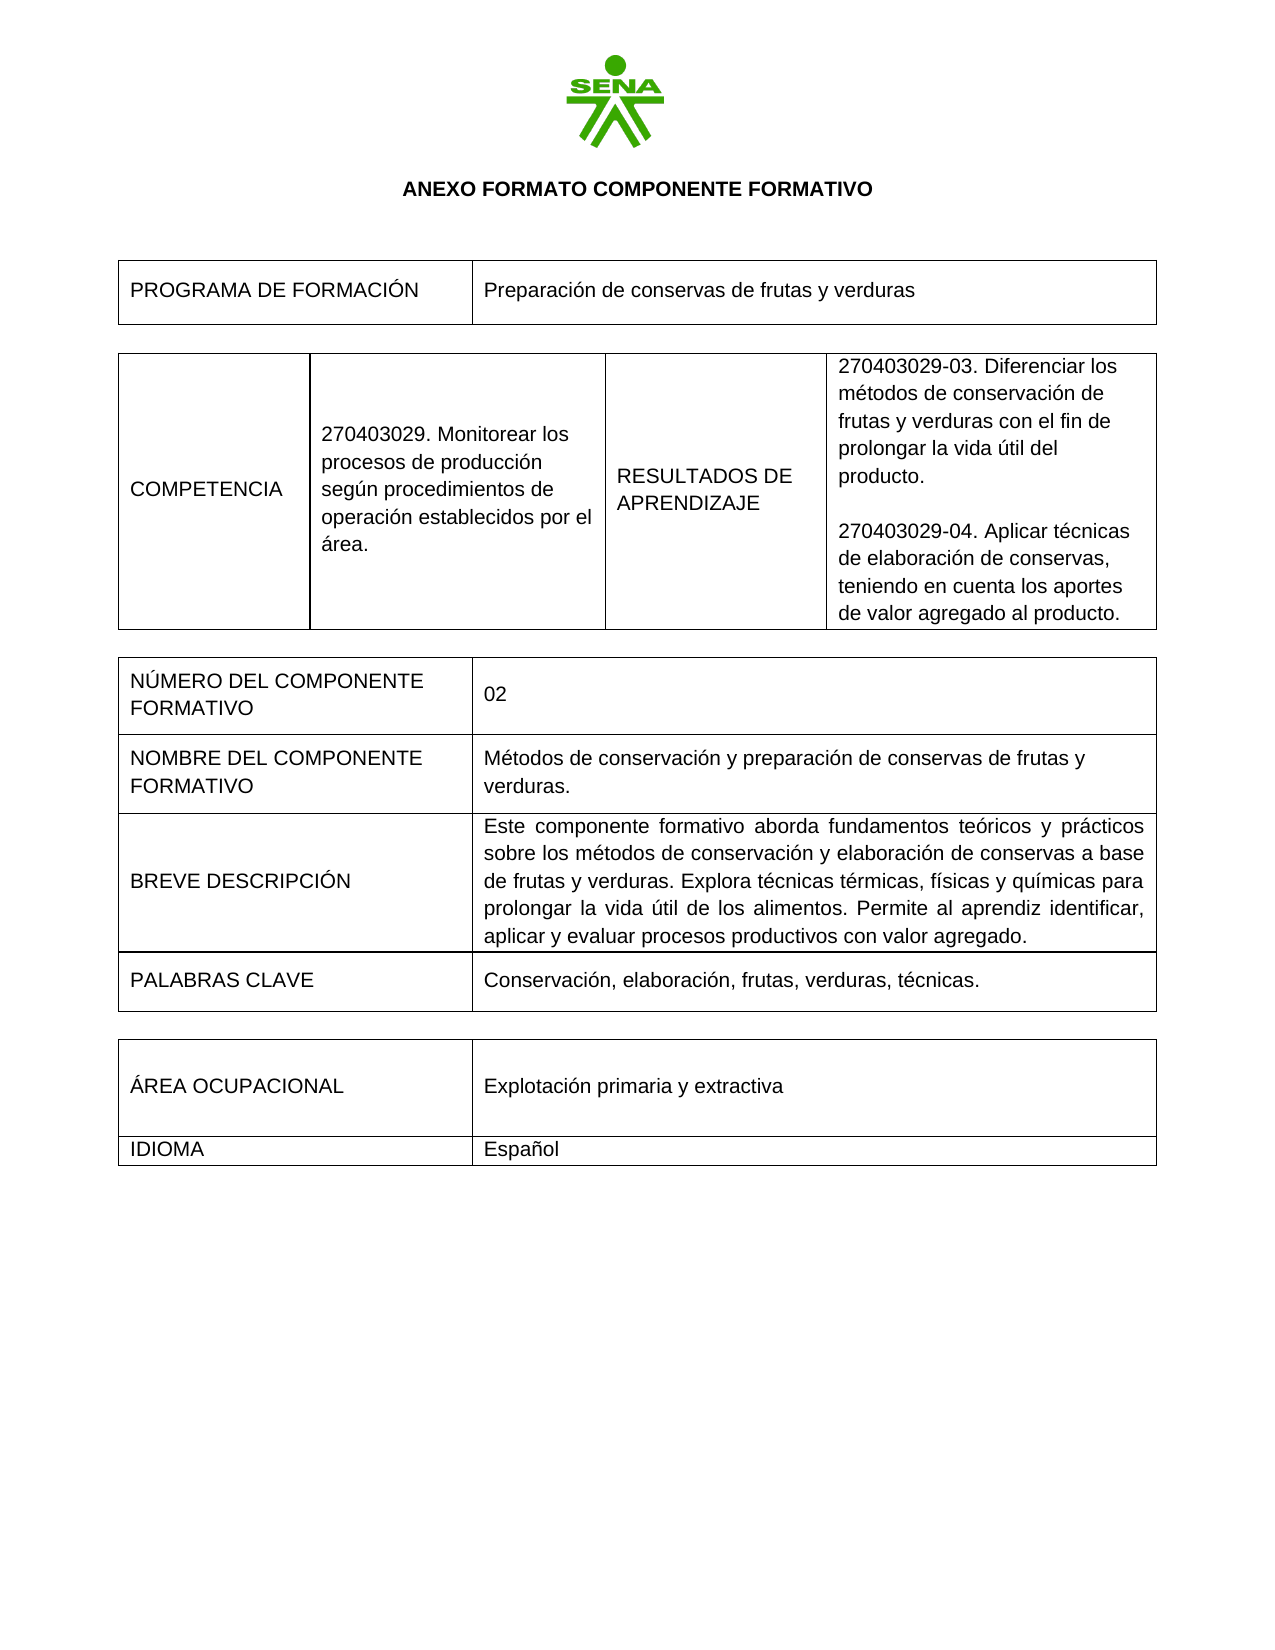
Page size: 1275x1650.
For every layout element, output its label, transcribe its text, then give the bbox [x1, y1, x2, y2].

table_cell PALABRAS CLAVE [119, 953, 472, 1011]
table_cell Métodos de conservación y preparación de conservas de frutas y verduras. [473, 735, 1156, 813]
table_cell NOMBRE DEL COMPONENTE FORMATIVO [119, 735, 472, 813]
table_header COMPETENCIA [119, 354, 309, 629]
table_header ÁREA OCUPACIONAL [119, 1040, 472, 1136]
table_header NÚMERO DEL COMPONENTE FORMATIVO [119, 658, 472, 734]
text ANEXO FORMATO COMPONENTE FORMATIVO [118, 177, 1157, 201]
table_header 02 [473, 658, 1156, 734]
table_header Preparación de conservas de frutas y verduras [473, 261, 1156, 324]
table_header RESULTADOS DE APRENDIZAJE [606, 354, 826, 629]
table_header PROGRAMA DE FORMACIÓN [119, 261, 472, 324]
table_header 270403029-03. Diferenciar los métodos de conservación de frutas y verduras con el fin de prolongar la vida útil del producto. 270403029-04. Aplicar técnicas de elaboración de conservas, teniendo en cuenta los aportes de valor agregado al producto. [827, 354, 1156, 629]
table_header Explotación primaria y extractiva [473, 1040, 1156, 1136]
table_cell Este componente formativo aborda fundamentos teóricos y prácticos sobre los métodos de conservación y elaboración de conservas a base de frutas y verduras. Explora técnicas térmicas, físicas y químicas para prolongar la vida útil de los alimentos. Permite al aprendiz identificar, aplicar y evaluar procesos productivos con valor agregado. [473, 814, 1156, 951]
table_cell Conservación, elaboración, frutas, verduras, técnicas. [473, 953, 1156, 1011]
picture [566, 55, 664, 148]
table_header 270403029. Monitorear los procesos de producción según procedimientos de operación establecidos por el área. [311, 354, 605, 629]
table_cell Español [473, 1137, 1156, 1164]
table_cell IDIOMA [119, 1137, 472, 1164]
table_cell BREVE DESCRIPCIÓN [119, 814, 472, 951]
